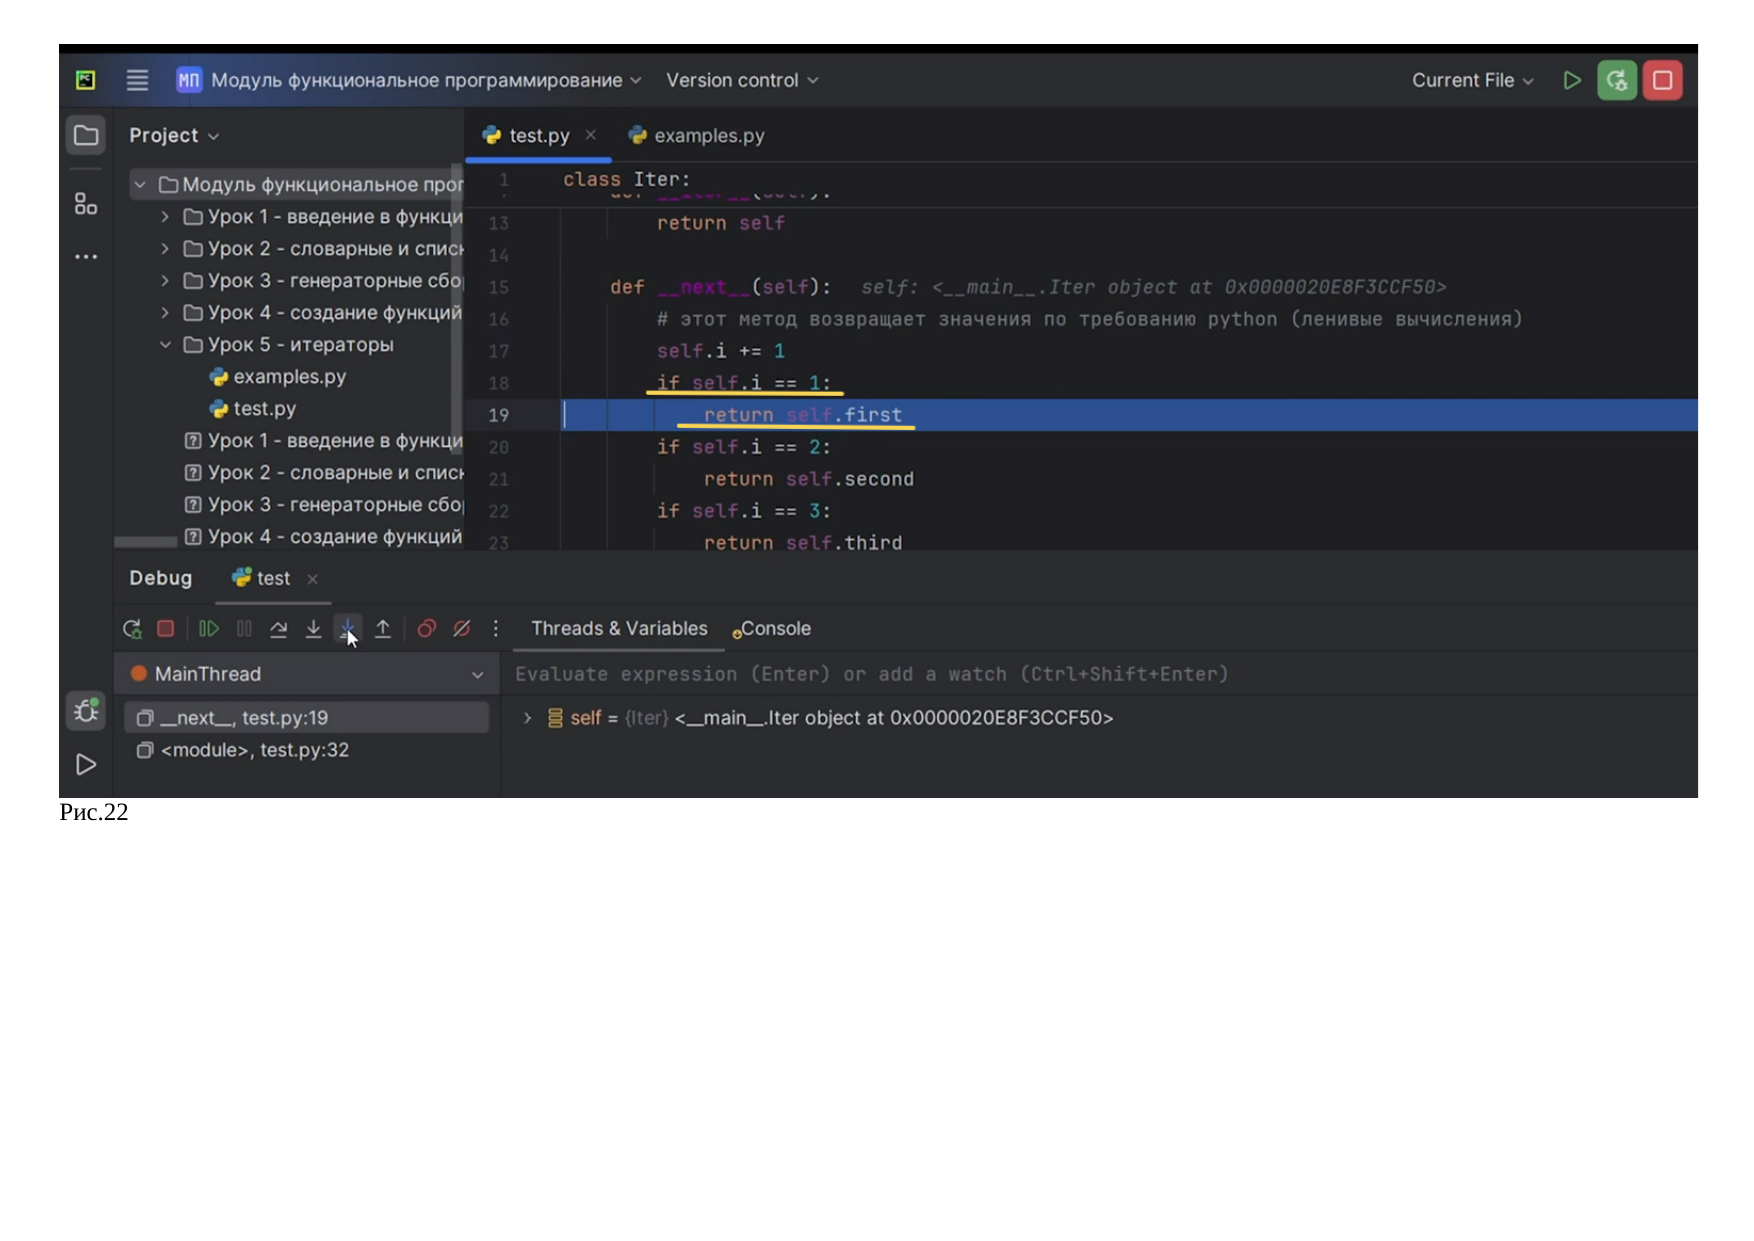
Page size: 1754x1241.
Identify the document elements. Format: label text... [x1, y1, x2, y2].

picture [59, 44, 1699, 798]
text Рис.22 [59, 798, 1698, 826]
